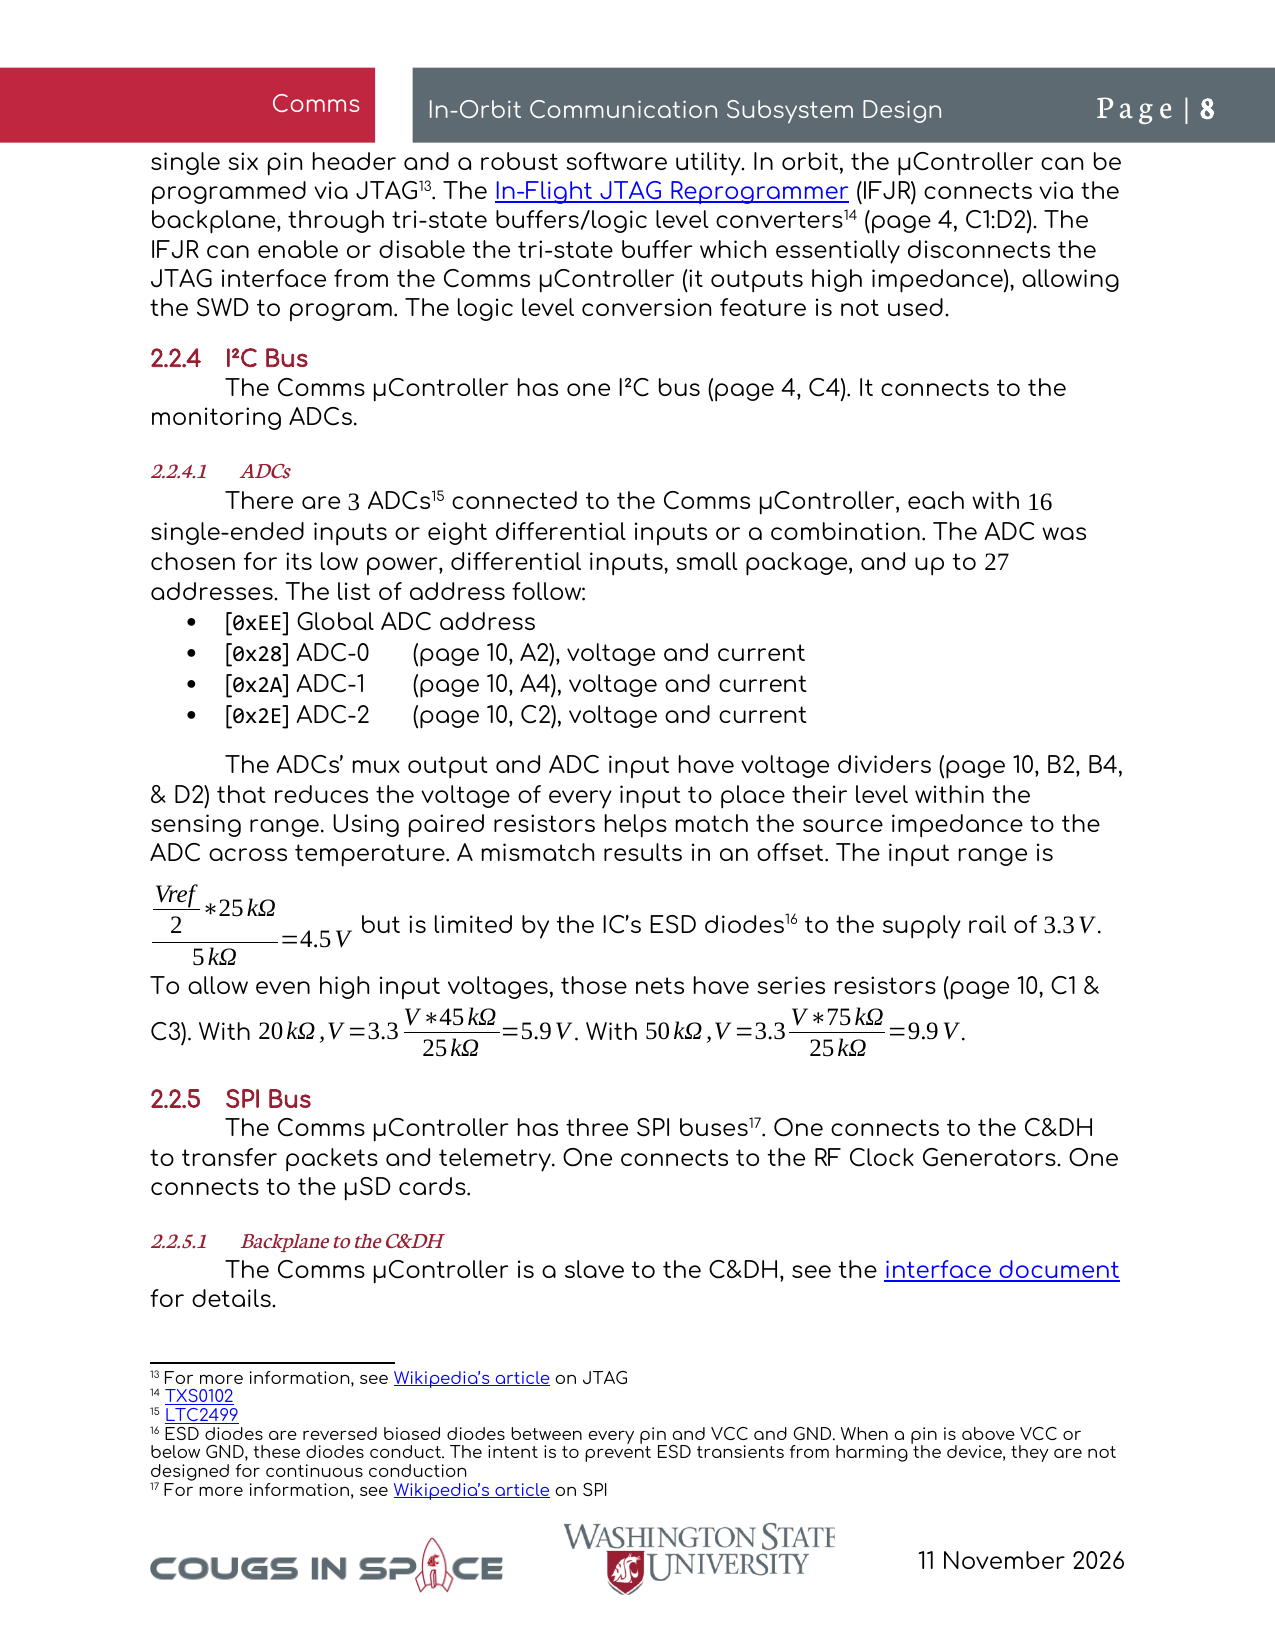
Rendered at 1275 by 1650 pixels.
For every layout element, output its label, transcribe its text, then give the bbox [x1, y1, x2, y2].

list [0xEE] Global ADC address [187, 609, 1125, 636]
picture [562, 1522, 835, 1594]
text The Comms µController has one I²C bus (page 4, C4). It connects to the monitoring ADCs. [150, 376, 1125, 431]
text The ADCs’ mux output and ADC input have voltage dividers (page 10, B2, B4, & D2) that reduces the voltage of every input to place their level within the sensing range. Using paired resistors helps match the source impedance to the ADC across temperature. A mismatch results in an offset. The input range is but is limited by the IC’s ESD diodes to the supply rail of . To allow even high input voltages, those nets have series resistors (page 10, C1 & C3). With . With . [150, 754, 1125, 1063]
text There are ADCs connected to the Comms µController, each with single-ended inputs or eight differential inputs or a combination. The ADC was chosen for its low power, differential inputs, small package, and up to addresses. The list of address follow: [150, 488, 1125, 606]
list [0x2A] ADC-1 (page 10, A4), voltage and current [187, 671, 1125, 698]
text The Comms µController has three SPI buses. One connects to the C&DH to transfer packets and telemetry. One connects to the RF Clock Generators. One connects to the µSD cards. [150, 1117, 1125, 1201]
picture [150, 1537, 503, 1594]
subtitle Backplane to the C&DH [150, 1225, 1125, 1254]
subtitle I²C Bus [150, 346, 1125, 372]
text The Comms µController is a slave to the C&DH, see the interface document for details. [150, 1258, 1125, 1313]
list [0x2E] ADC-2 (page 10, C2), voltage and current [187, 702, 1125, 729]
subtitle SPI Bus [150, 1087, 1125, 1113]
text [150, 150, 1125, 322]
subtitle ADCs [150, 455, 1125, 484]
list [0x28] ADC-0 (page 10, A2), voltage and current [187, 640, 1125, 667]
